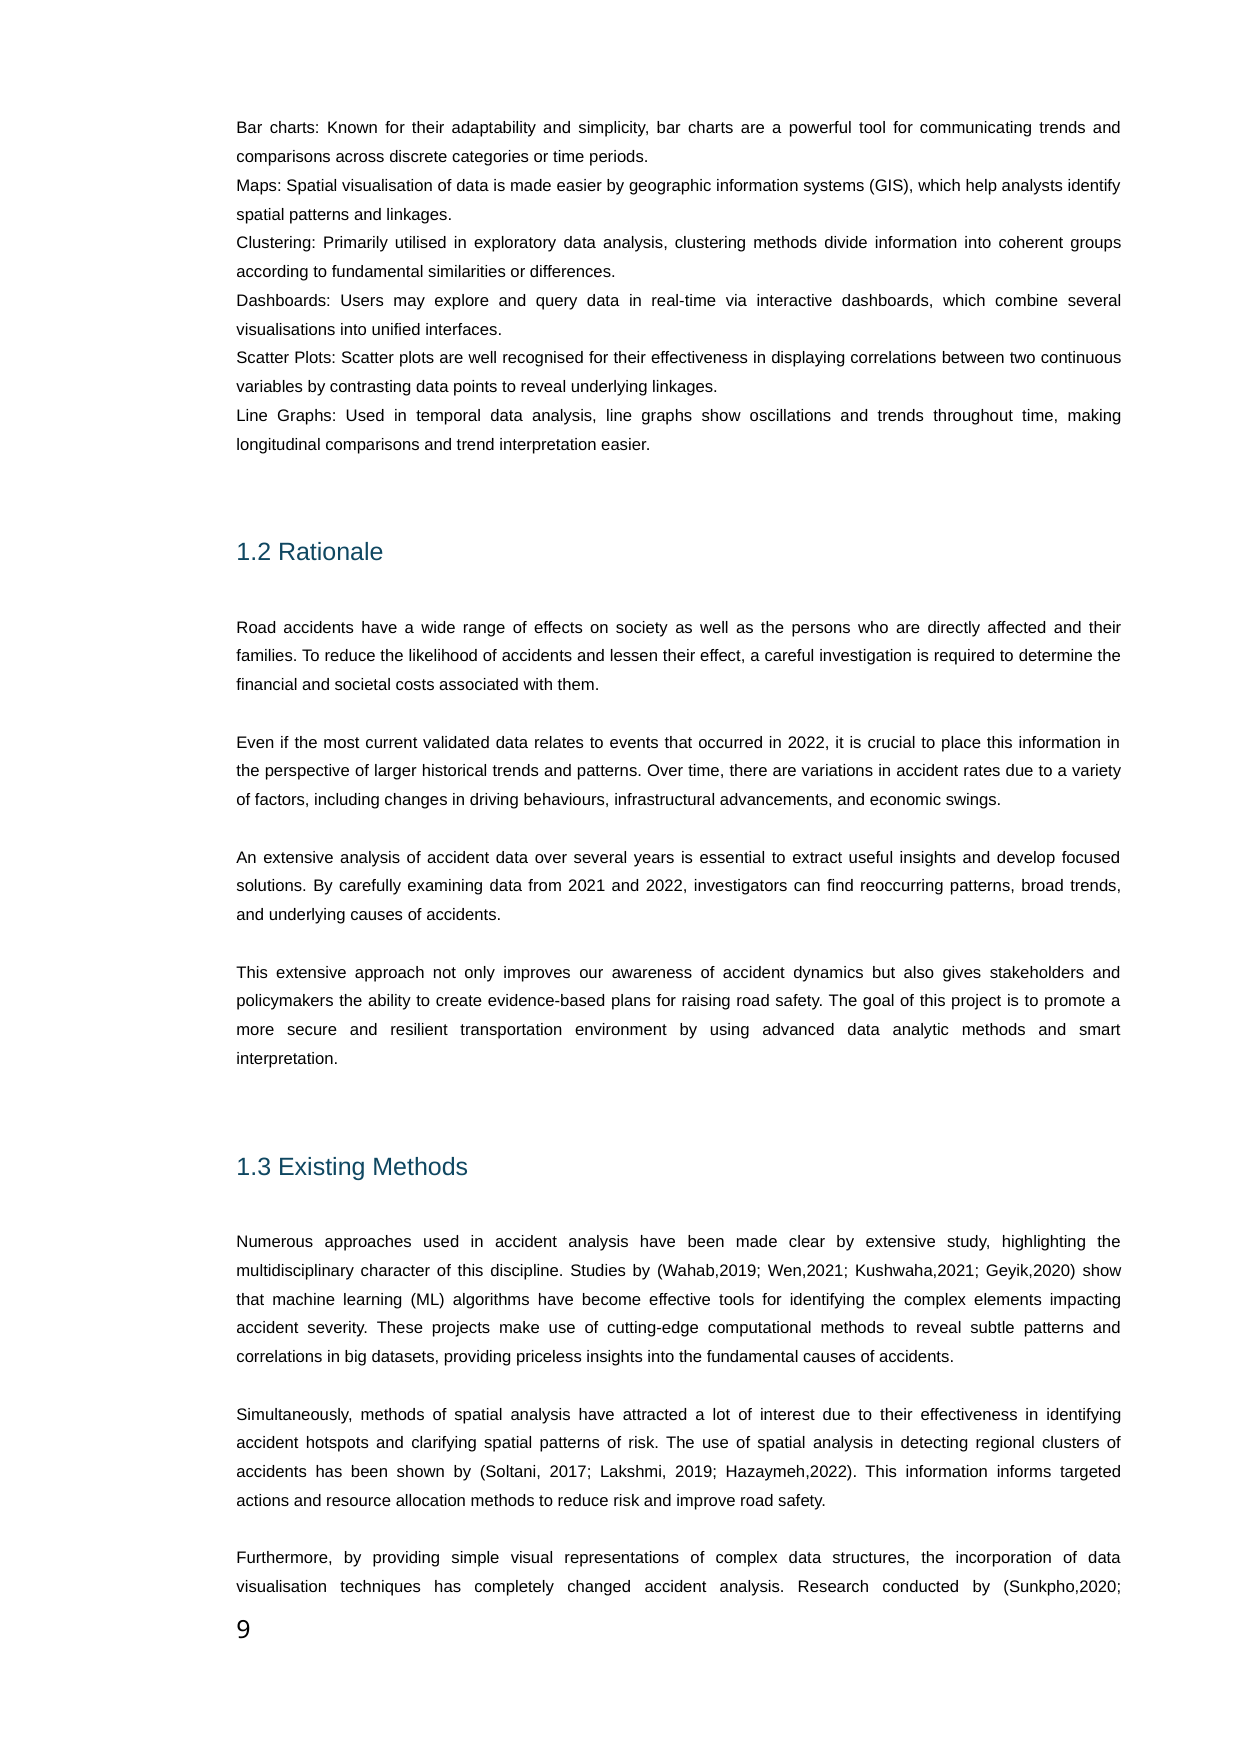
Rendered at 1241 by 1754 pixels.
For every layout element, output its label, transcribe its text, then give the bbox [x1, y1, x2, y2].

text Road accidents have a wide range of effects on society as well as the persons who are directly affected and their families. To reduce the likelihood of accidents and lessen their effect, a careful investigation is required to determine the financial and societal costs associated with them. [236, 617, 1122, 694]
text Clustering: Primarily utilised in exploratory data analysis, clustering methods divide information into coherent groups according to fundamental similarities or differences. [236, 233, 1122, 281]
text Bar charts: Known for their adaptability and simplicity, bar charts are a powerful tool for communicating trends and comparisons across discrete categories or time periods. [236, 118, 1122, 166]
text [236, 1548, 1122, 1596]
text Dashboards: Users may explore and query data in real-time via interactive dashboards, which combine several visualisations into unified interfaces. [236, 291, 1122, 338]
text This extensive approach not only improves our awareness of accident dynamics but also gives stakeholders and policymakers the ability to create evidence-based plans for raising road safety. The goal of this project is to promote a more secure and resilient transportation environment by using advanced data analytic methods and smart interpretation. [236, 962, 1122, 1068]
text Scatter Plots: Scatter plots are well recognised for their effectiveness in displaying correlations between two continuous variables by contrasting data points to reveal underlying linkages. [236, 348, 1122, 396]
text Numerous approaches used in accident analysis have been made clear by extensive study, highlighting the multidisciplinary character of this discipline. Studies by (Wahab,2019; Wen,2021; Kushwaha,2021; Geyik,2020) show that machine learning (ML) algorithms have become effective tools for identifying the complex elements impacting accident severity. These projects make use of cutting-edge computational methods to reveal subtle patterns and correlations in big datasets, providing priceless insights into the fundamental causes of accidents. [236, 1232, 1122, 1366]
text Even if the most current validated data relates to events that occurred in 2022, it is crucial to place this information in the perspective of larger historical trends and patterns. Over time, there are variations in accident rates due to a variety of factors, including changes in driving behaviours, infrastructural advancements, and economic swings. [236, 732, 1122, 809]
text An extensive analysis of accident data over several years is essential to extract useful insights and develop focused solutions. By carefully examining data from 2021 and 2022, investigators can find reoccurring patterns, broad trends, and underlying causes of accidents. [236, 847, 1122, 924]
subtitle 1.3 Existing Methods [236, 1152, 1122, 1180]
subtitle 1.2 Rationale [236, 537, 1122, 566]
text Line Graphs: Used in temporal data analysis, line graphs show oscillations and trends throughout time, making longitudinal comparisons and trend interpretation easier. [236, 406, 1122, 453]
text Simultaneously, methods of spatial analysis have attracted a lot of interest due to their effectiveness in identifying accident hotspots and clarifying spatial patterns of risk. The use of spatial analysis in detecting regional clusters of accidents has been shown by (Soltani, 2017; Lakshmi, 2019; Hazaymeh,2022). This information informs targeted actions and resource allocation methods to reduce risk and improve road safety. [236, 1404, 1122, 1510]
text Maps: Spatial visualisation of data is made easier by geographic information systems (GIS), which help analysts identify spatial patterns and linkages. [236, 176, 1122, 223]
